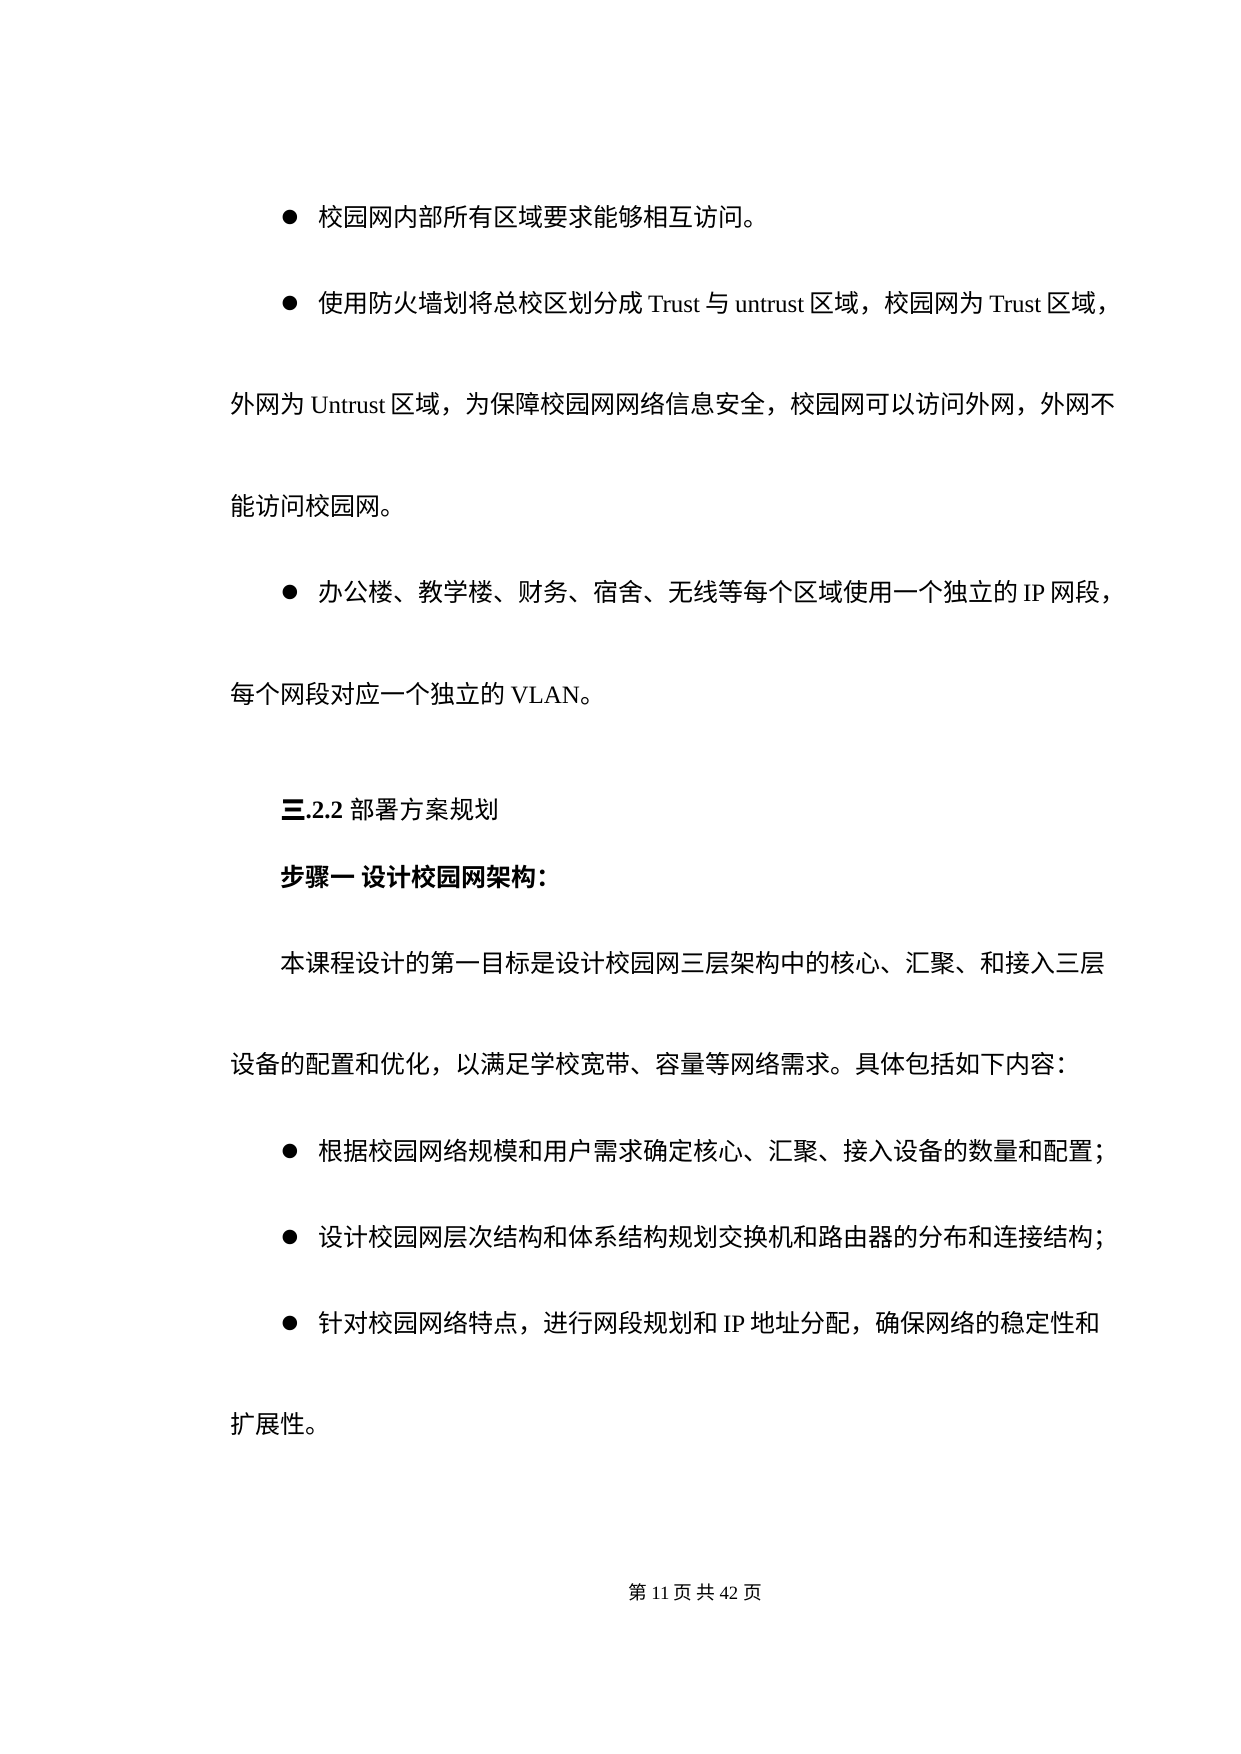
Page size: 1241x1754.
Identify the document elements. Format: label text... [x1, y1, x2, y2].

list 办公楼、教学楼、财务、宿舍、无线等每个区域使用一个独立的IP网段，每个网段对应一个独立的VLAN。 [230, 557, 1122, 727]
text 本课程设计的第一目标是设计校园网三层架构中的核心、汇聚、和接入三层设备的配置和优化，以满足学校宽带、容量等网络需求。具体包括如下内容： [230, 927, 1122, 1097]
list 校园网内部所有区域要求能够相互访问。 [230, 181, 1122, 249]
list 使用防火墙划将总校区划分成Trust与untrust区域，校园网为Trust区域，外网为Untrust区域，为保障校园网网络信息安全，校园网可以访问外网，外网不能访问校园网。 [230, 267, 1122, 539]
list 根据校园网络规模和用户需求确定核心、汇聚、接入设备的数量和配置； [230, 1115, 1122, 1183]
list 针对校园网络特点，进行网段规划和IP地址分配，确保网络的稳定性和扩展性。 [230, 1287, 1122, 1457]
subtitle 部署方案规划 [230, 792, 1122, 826]
list 设计校园网架构： [280, 841, 1122, 909]
list 设计校园网层次结构和体系结构规划交换机和路由器的分布和连接结构； [230, 1201, 1122, 1269]
